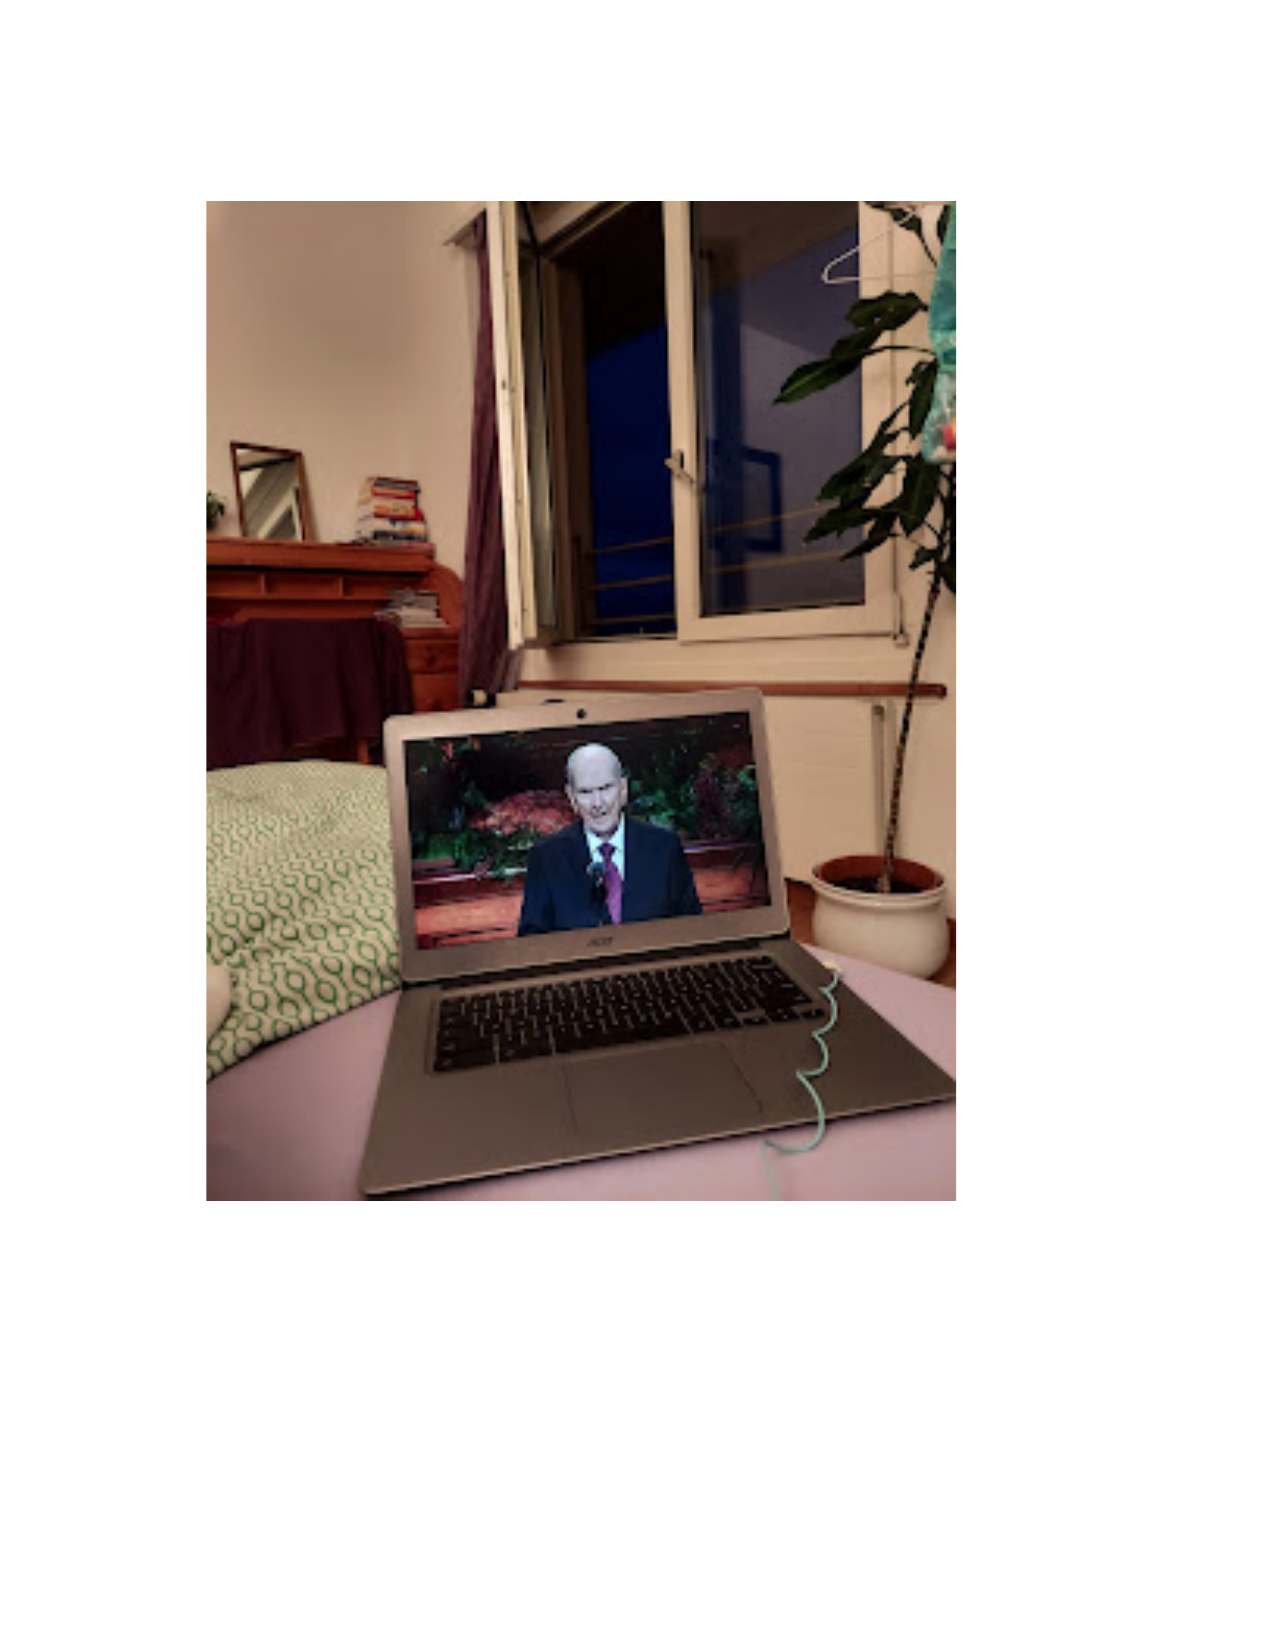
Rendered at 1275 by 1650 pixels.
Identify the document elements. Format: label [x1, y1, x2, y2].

picture [206, 201, 957, 1201]
